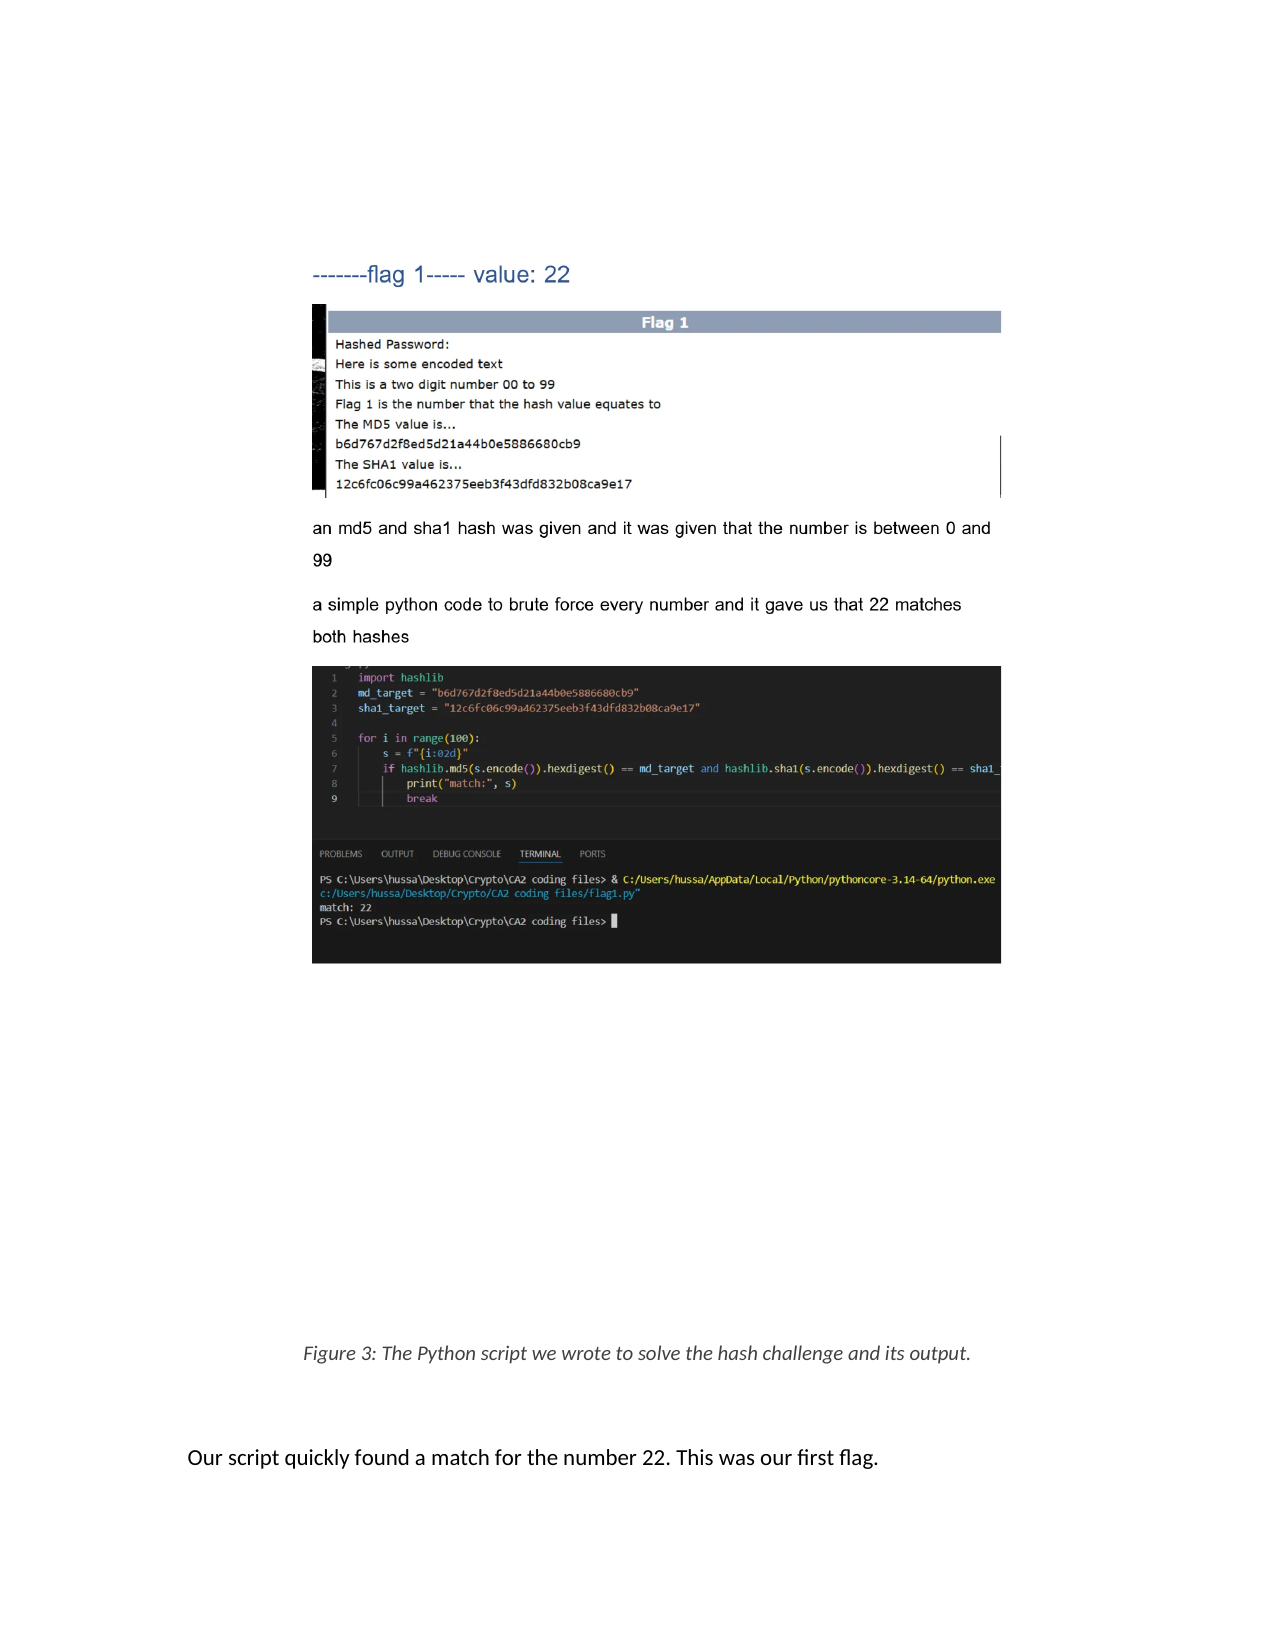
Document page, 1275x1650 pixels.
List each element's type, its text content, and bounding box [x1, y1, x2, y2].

picture [206, 150, 1107, 1315]
text Our script quickly found a match for the number 22. This was our first flag. [187, 1443, 1087, 1471]
text Figure 3: The Python script we wrote to solve the hash challenge and its output. [187, 1340, 1087, 1365]
